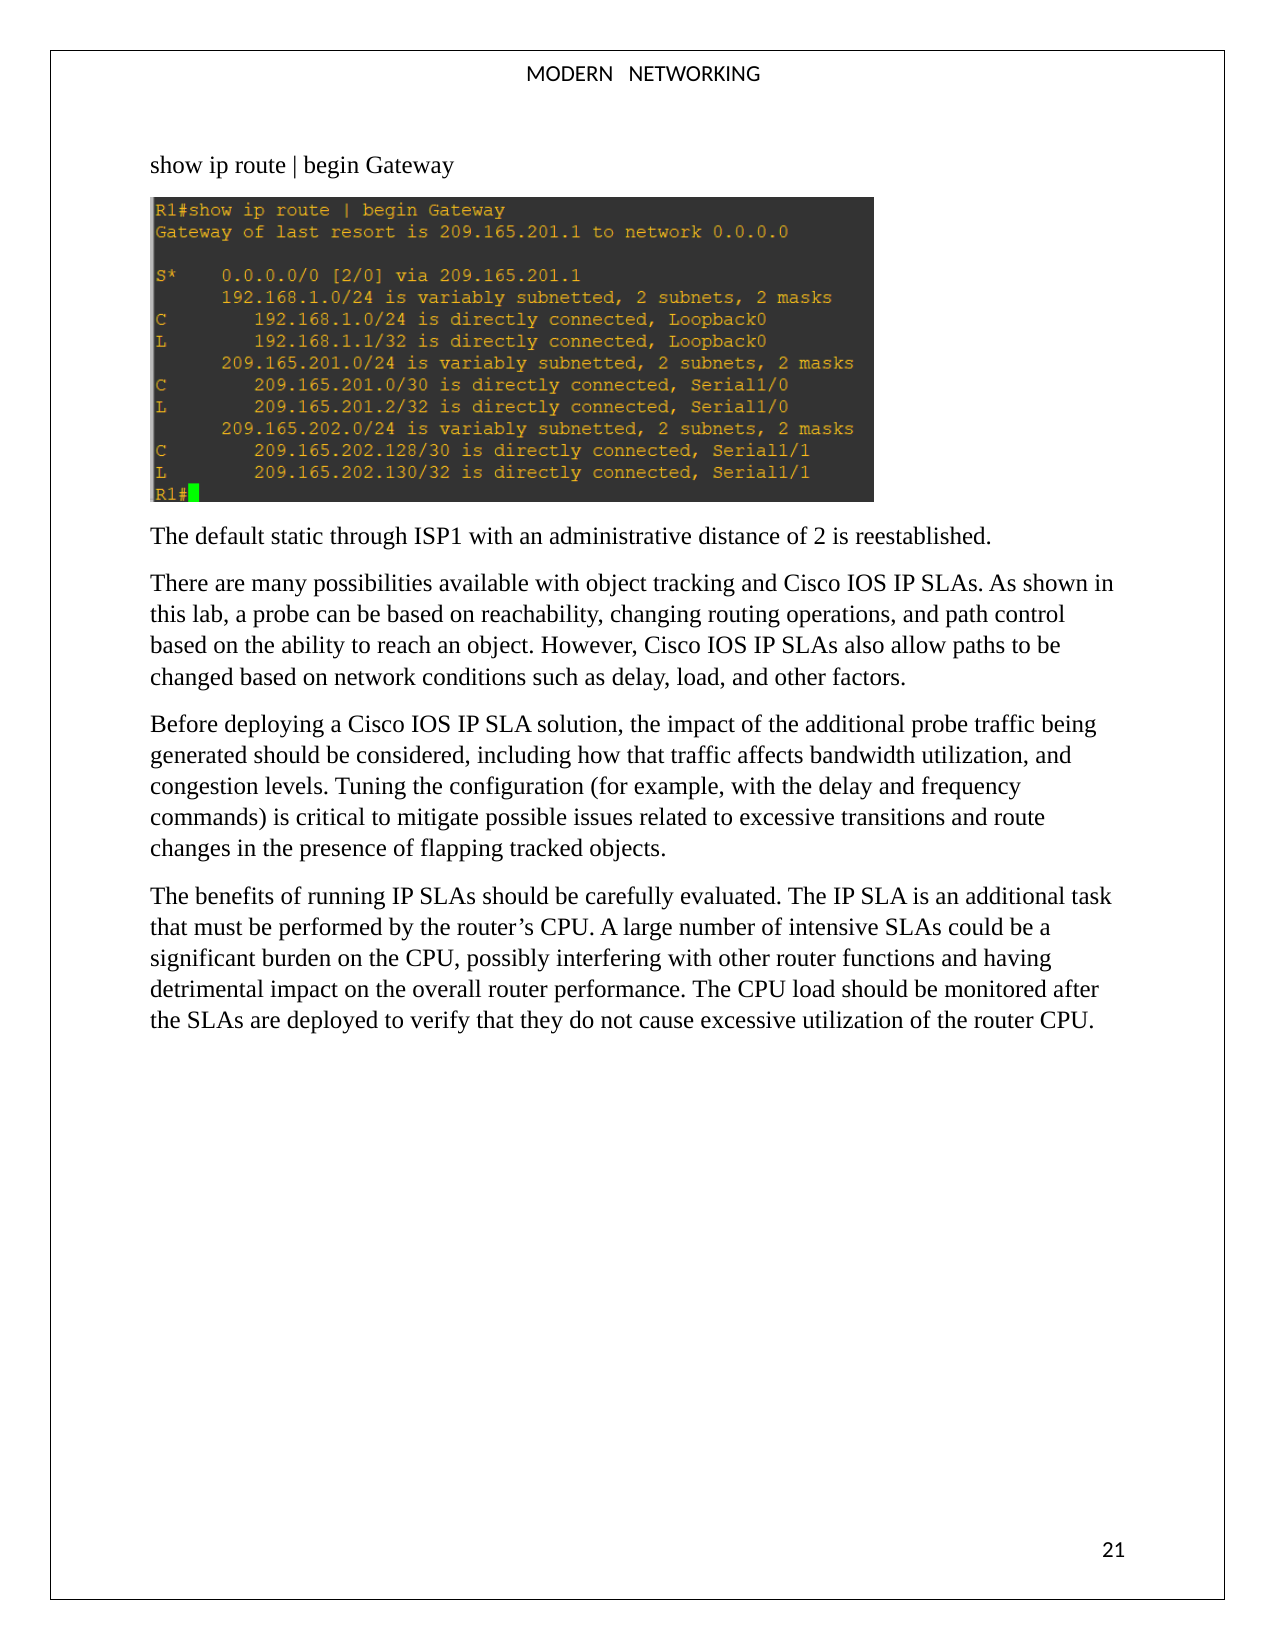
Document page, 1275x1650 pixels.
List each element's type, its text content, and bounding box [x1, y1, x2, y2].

picture [150, 197, 874, 502]
text Before deploying a Cisco IOS IP SLA solution, the impact of the additional probe traffic being generated should be considered, including how that traffic affects bandwidth utilization, and congestion levels. Tuning the configuration (for example, with the delay and frequency commands) is critical to mitigate possible issues related to excessive transitions and route changes in the presence of flapping tracked objects. [150, 709, 1125, 862]
text The benefits of running IP SLAs should be carefully evaluated. The IP SLA is an additional task that must be performed by the router’s CPU. A large number of intensive SLAs could be a significant burden on the CPU, possibly interfering with other router functions and having detrimental impact on the overall router performance. The CPU load should be monitored after the SLAs are deployed to verify that they do not cause excessive utilization of the router CPU. [150, 881, 1125, 1034]
text There are many possibilities available with object tracking and Cisco IOS IP SLAs. As shown in this lab, a probe can be based on reachability, changing routing operations, and path control based on the ability to reach an object. However, Cisco IOS IP SLAs also allow paths to be changed based on network conditions such as delay, load, and other factors. [150, 568, 1125, 690]
text show ip route | begin Gateway [150, 150, 1125, 179]
text The default static through ISP1 with an administrative distance of 2 is reestablished. [150, 521, 1125, 549]
